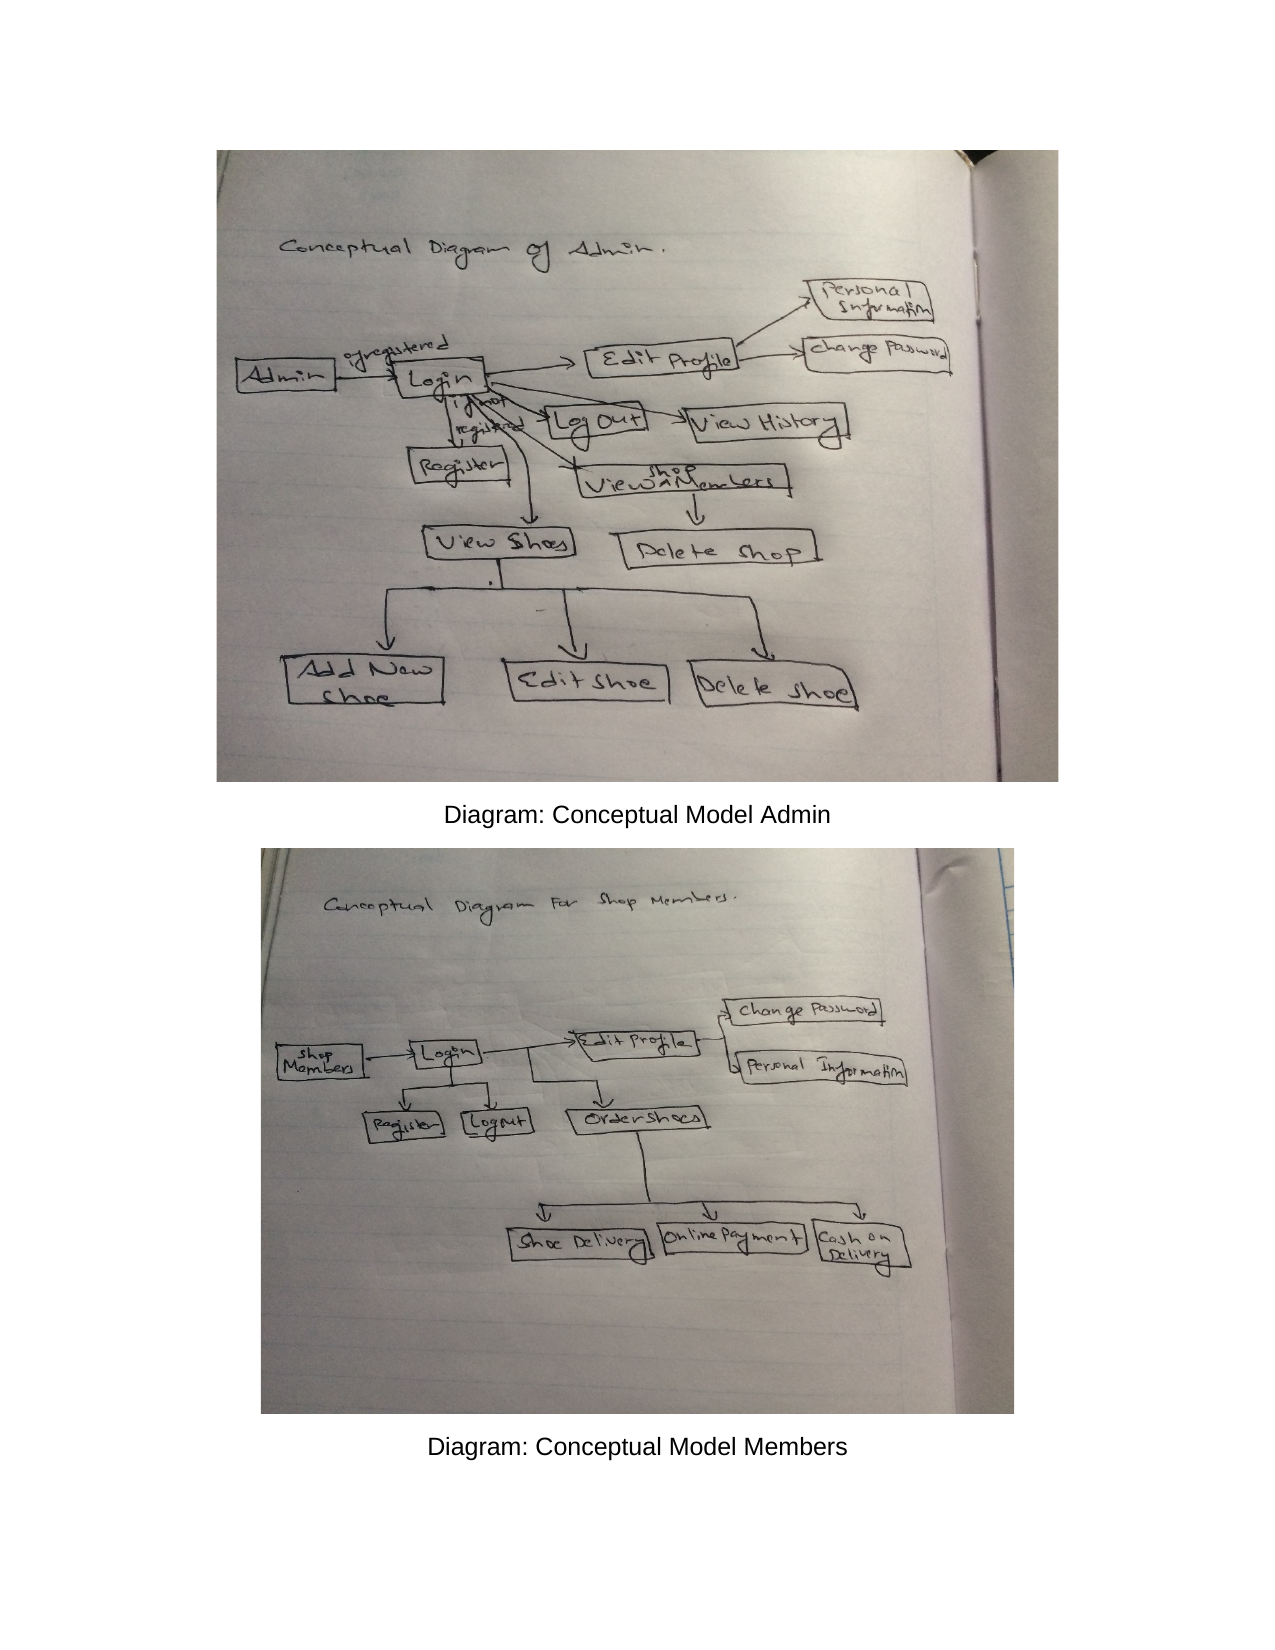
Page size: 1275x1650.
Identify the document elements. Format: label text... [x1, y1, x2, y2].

picture [260, 848, 1015, 1414]
text Diagram: Conceptual Model Members [150, 1432, 1125, 1461]
text Diagram: Conceptual Model Admin [150, 800, 1125, 829]
picture [216, 150, 1059, 782]
